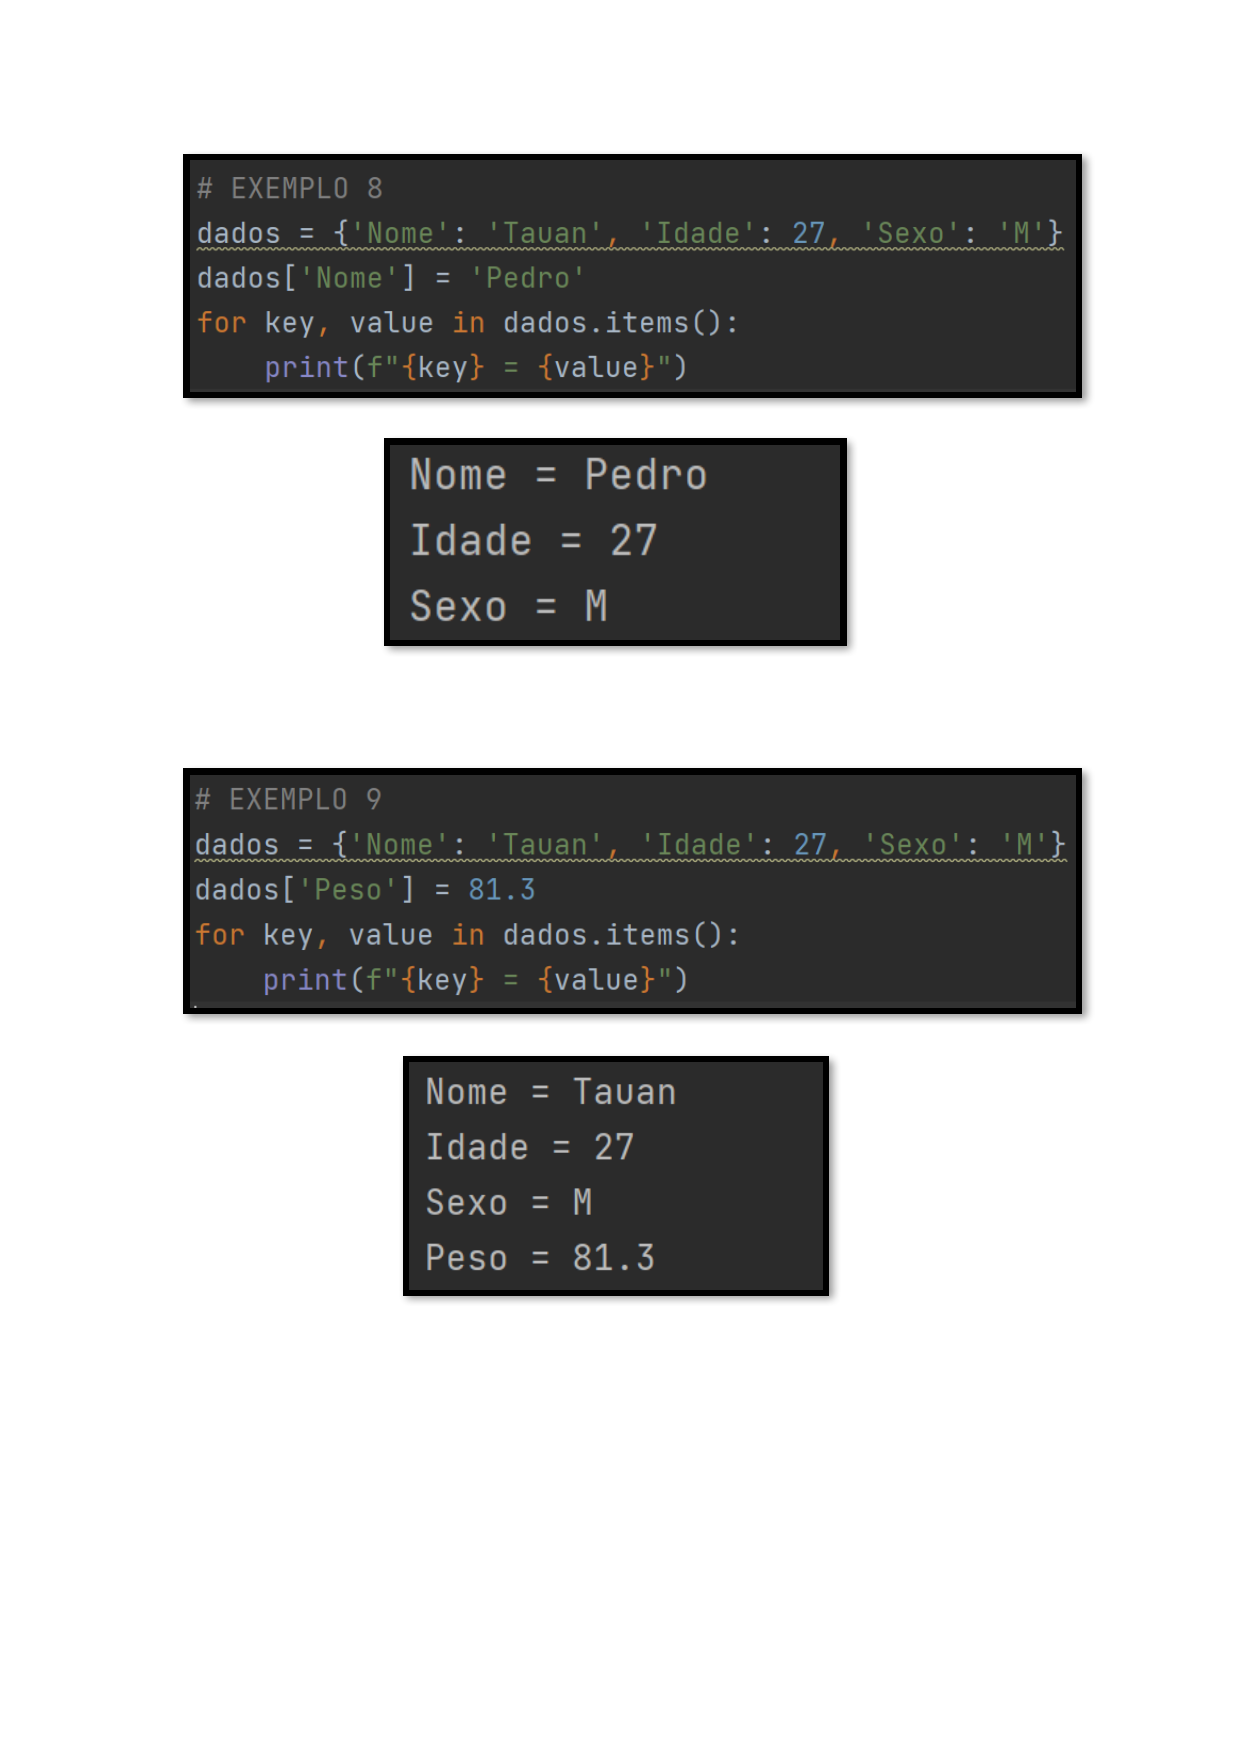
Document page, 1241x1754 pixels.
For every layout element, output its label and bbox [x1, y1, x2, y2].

picture [409, 1062, 823, 1290]
picture [190, 775, 1076, 1008]
picture [190, 160, 1076, 392]
picture [390, 445, 840, 640]
